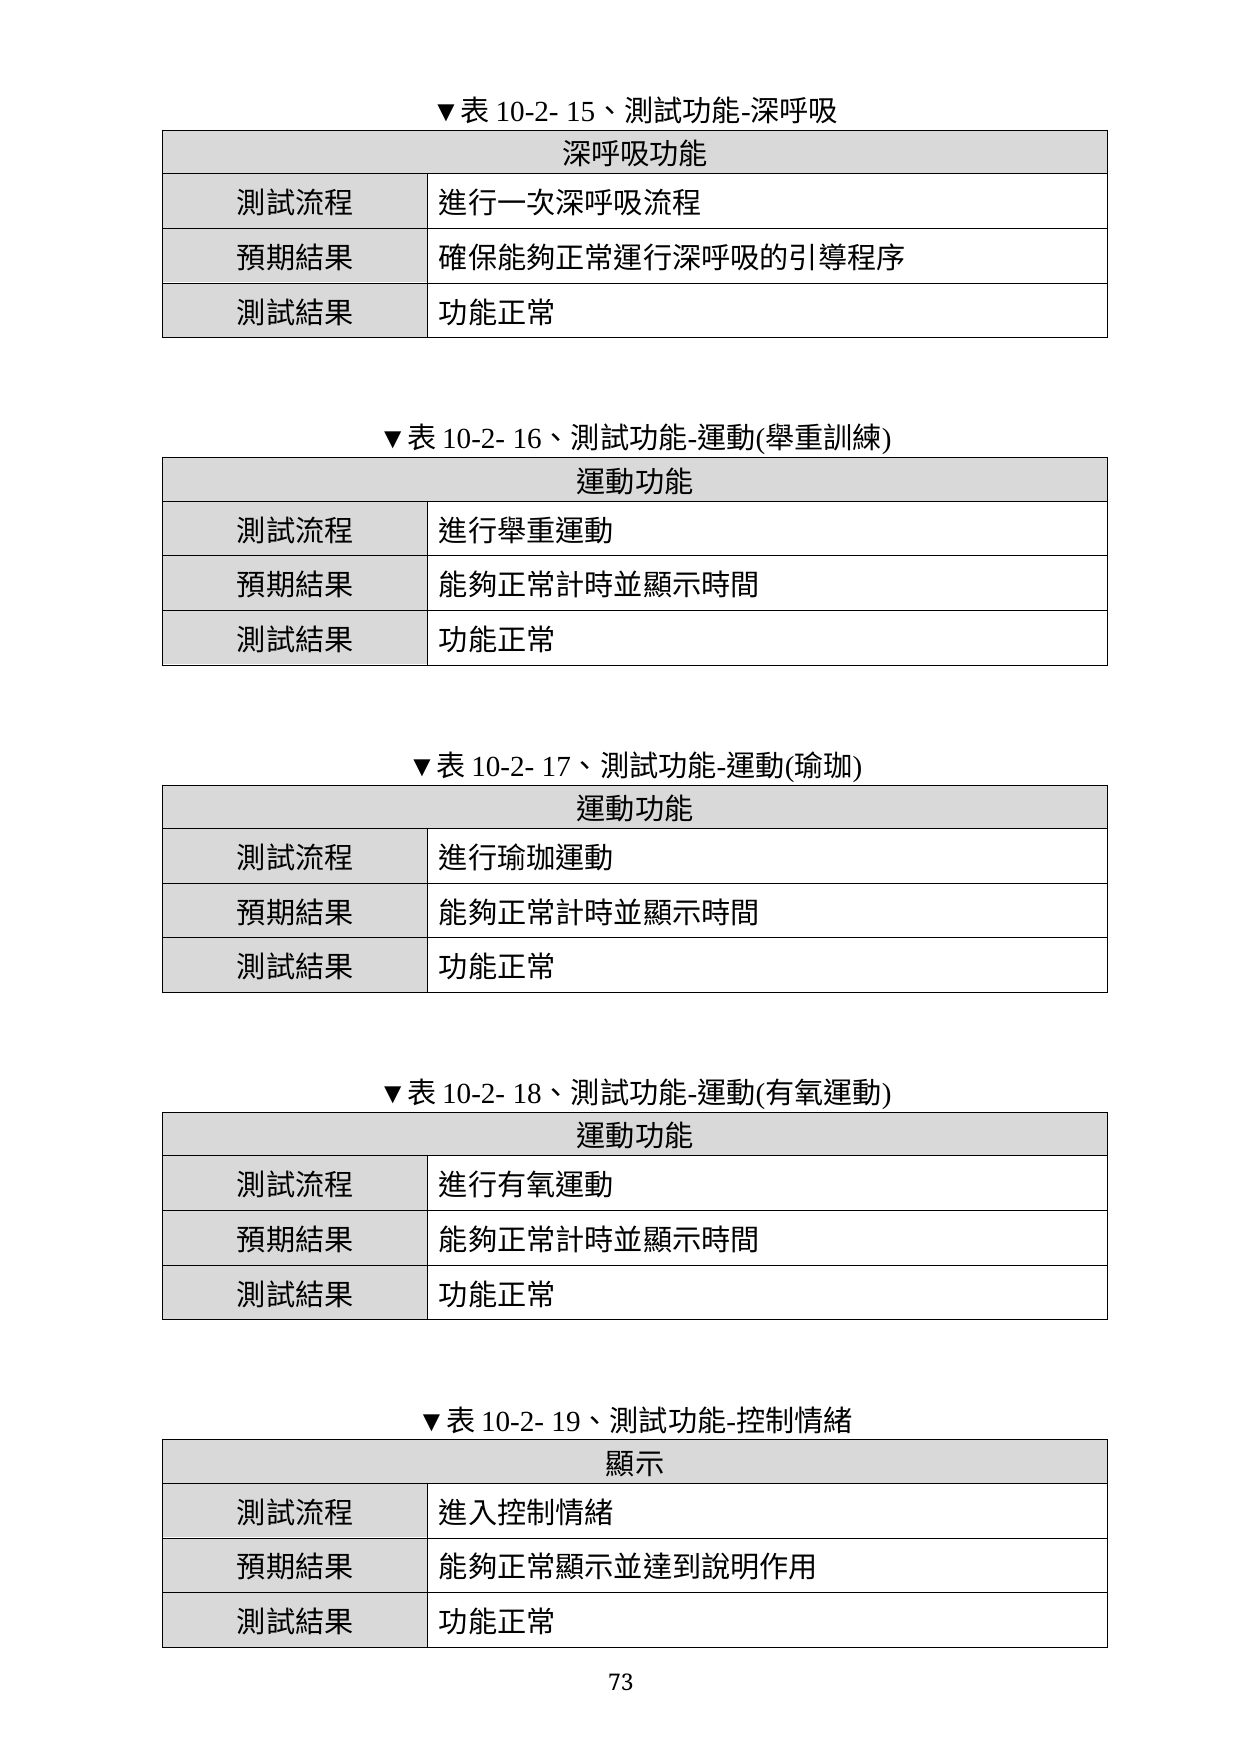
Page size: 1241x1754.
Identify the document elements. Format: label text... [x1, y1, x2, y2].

table_cell 測試結果 [163, 938, 427, 992]
table_cell 預期結果 [163, 1539, 427, 1592]
table_cell 能夠正常計時並顯示時間 [428, 1211, 1107, 1265]
table_cell 預期結果 [163, 1211, 427, 1265]
table_cell 測試結果 [163, 1593, 427, 1647]
table_header 深呼吸功能 [163, 131, 1107, 173]
table_cell 功能正常 [428, 1266, 1107, 1319]
table_cell 預期結果 [163, 884, 427, 937]
table_cell 進行一次深呼吸流程 [428, 174, 1107, 228]
text ▼表10-2- 19、測試功能-控制情緒 [62, 1397, 1207, 1439]
table_cell 功能正常 [428, 938, 1107, 992]
table_cell 進行瑜珈運動 [428, 829, 1107, 883]
table_cell 測試流程 [163, 1156, 427, 1210]
table_cell 功能正常 [428, 284, 1107, 337]
table_cell 測試結果 [163, 611, 427, 664]
table_cell 測試流程 [163, 174, 427, 228]
table_cell 進行舉重運動 [428, 502, 1107, 555]
text ▼表10-2- 15、測試功能-深呼吸 [62, 87, 1207, 130]
table_cell 能夠正常顯示並達到說明作用 [428, 1539, 1107, 1592]
table_cell 進行有氧運動 [428, 1156, 1107, 1210]
table_cell 能夠正常計時並顯示時間 [428, 556, 1107, 610]
table_cell 測試結果 [163, 284, 427, 337]
table_header 運動功能 [163, 786, 1107, 828]
text ▼表10-2- 18、測試功能-運動(有氧運動) [62, 1070, 1207, 1112]
table_cell 功能正常 [428, 611, 1107, 664]
table_cell 測試流程 [163, 1484, 427, 1537]
table_header 運動功能 [163, 1113, 1107, 1155]
table_cell 功能正常 [428, 1593, 1107, 1647]
table_cell 測試流程 [163, 502, 427, 555]
text ▼表10-2- 16、測試功能-運動(舉重訓練) [62, 415, 1207, 457]
table_cell 預期結果 [163, 556, 427, 610]
table_cell 測試流程 [163, 829, 427, 883]
table_cell 確保能夠正常運行深呼吸的引導程序 [428, 229, 1107, 282]
table_cell 進入控制情緒 [428, 1484, 1107, 1537]
table_cell 測試結果 [163, 1266, 427, 1319]
table_header 顯示 [163, 1440, 1107, 1483]
table_cell 能夠正常計時並顯示時間 [428, 884, 1107, 937]
table_cell 預期結果 [163, 229, 427, 282]
table_header 運動功能 [163, 458, 1107, 501]
text ▼表10-2- 17、測試功能-運動(瑜珈) [62, 742, 1207, 784]
